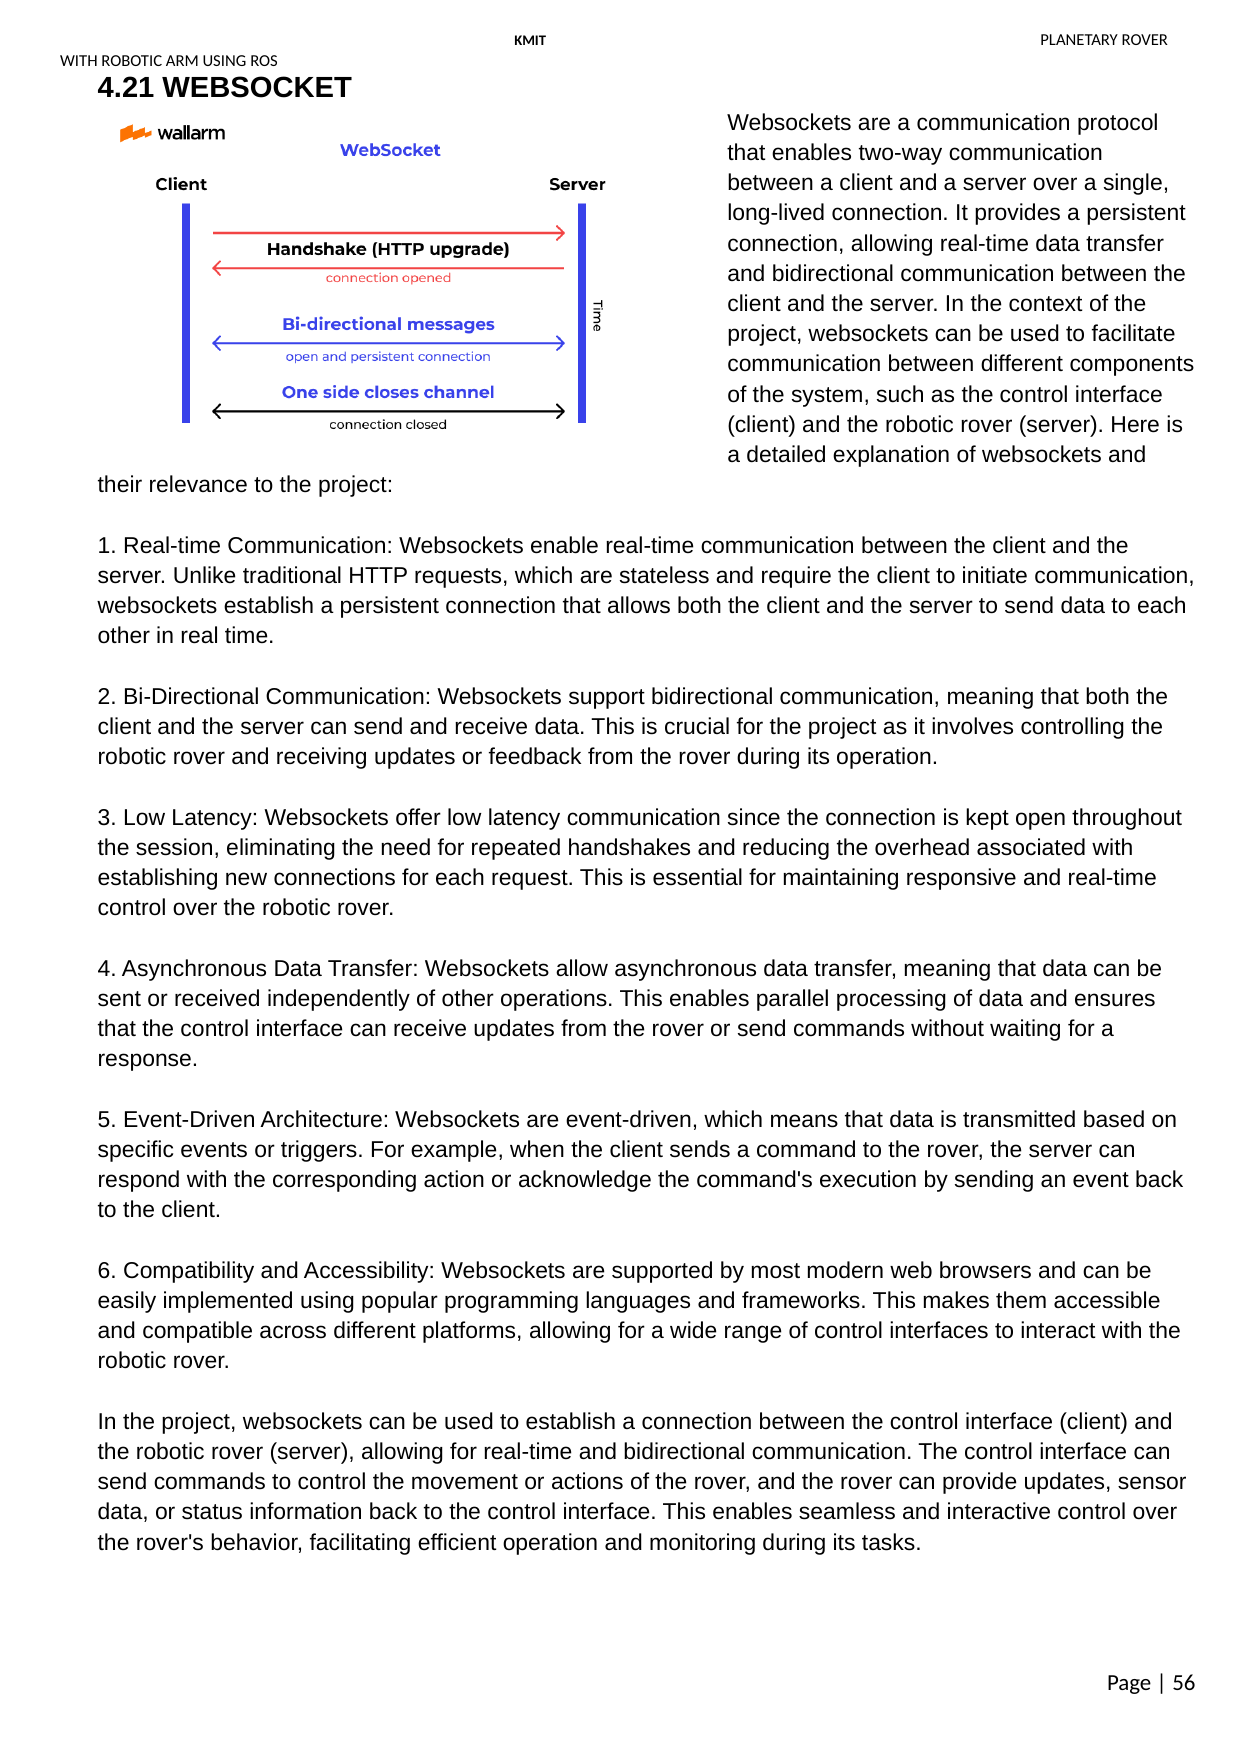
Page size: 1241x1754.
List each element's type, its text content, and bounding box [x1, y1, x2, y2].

list 2. Bi-Directional Communication: Websockets support bidirectional communication, meaning that both the client and the server can send and receive data. This is crucial for the project as it involves controlling the robotic rover and receiving updates or feedback from the rover during its operation. [97, 683, 1195, 769]
list 4. Asynchronous Data Transfer: Websockets allow asynchronous data transfer, meaning that data can be sent or received independently of other operations. This enables parallel processing of data and ensures that the control interface can receive updates from the rover or send commands without waiting for a response. [97, 954, 1195, 1071]
list 6. Compatibility and Accessibility: Websockets are supported by most modern web browsers and can be easily implemented using popular programming languages and frameworks. This makes them accessible and compatible across different platforms, allowing for a wide range of control interfaces to interact with the robotic rover. [97, 1257, 1195, 1373]
list 5. Event-Driven Architecture: Websockets are event-driven, which means that data is transmitted based on specific events or triggers. For example, when the client sends a command to the rover, the server can respond with the corresponding action or acknowledge the command's execution by sending an event back to the client. [97, 1106, 1195, 1222]
list 3. Low Latency: Websockets offer low latency communication since the connection is kept open throughout the session, eliminating the need for repeated handshakes and reducing the overhead associated with establishing new connections for each request. This is essential for maintaining responsive and real-time control over the robotic rover. [97, 803, 1195, 920]
list 4.21 WEBSOCKET [97, 70, 1195, 104]
list 1. Real-time Communication: Websockets enable real-time communication between the client and the server. Unlike traditional HTTP requests, which are stateless and require the client to initiate communication, websockets establish a persistent connection that allows both the client and the server to send data to each other in real time. [97, 532, 1195, 648]
list In the project, websockets can be used to establish a connection between the control interface (client) and the robotic rover (server), allowing for real-time and bidirectional communication. The control interface can send commands to control the movement or actions of the rover, and the rover can provide updates, sensor data, or status information back to the control interface. This enables seamless and interactive control over the rover's behavior, facilitating efficient operation and monitoring during its tasks. [97, 1408, 1195, 1555]
picture [109, 114, 671, 451]
